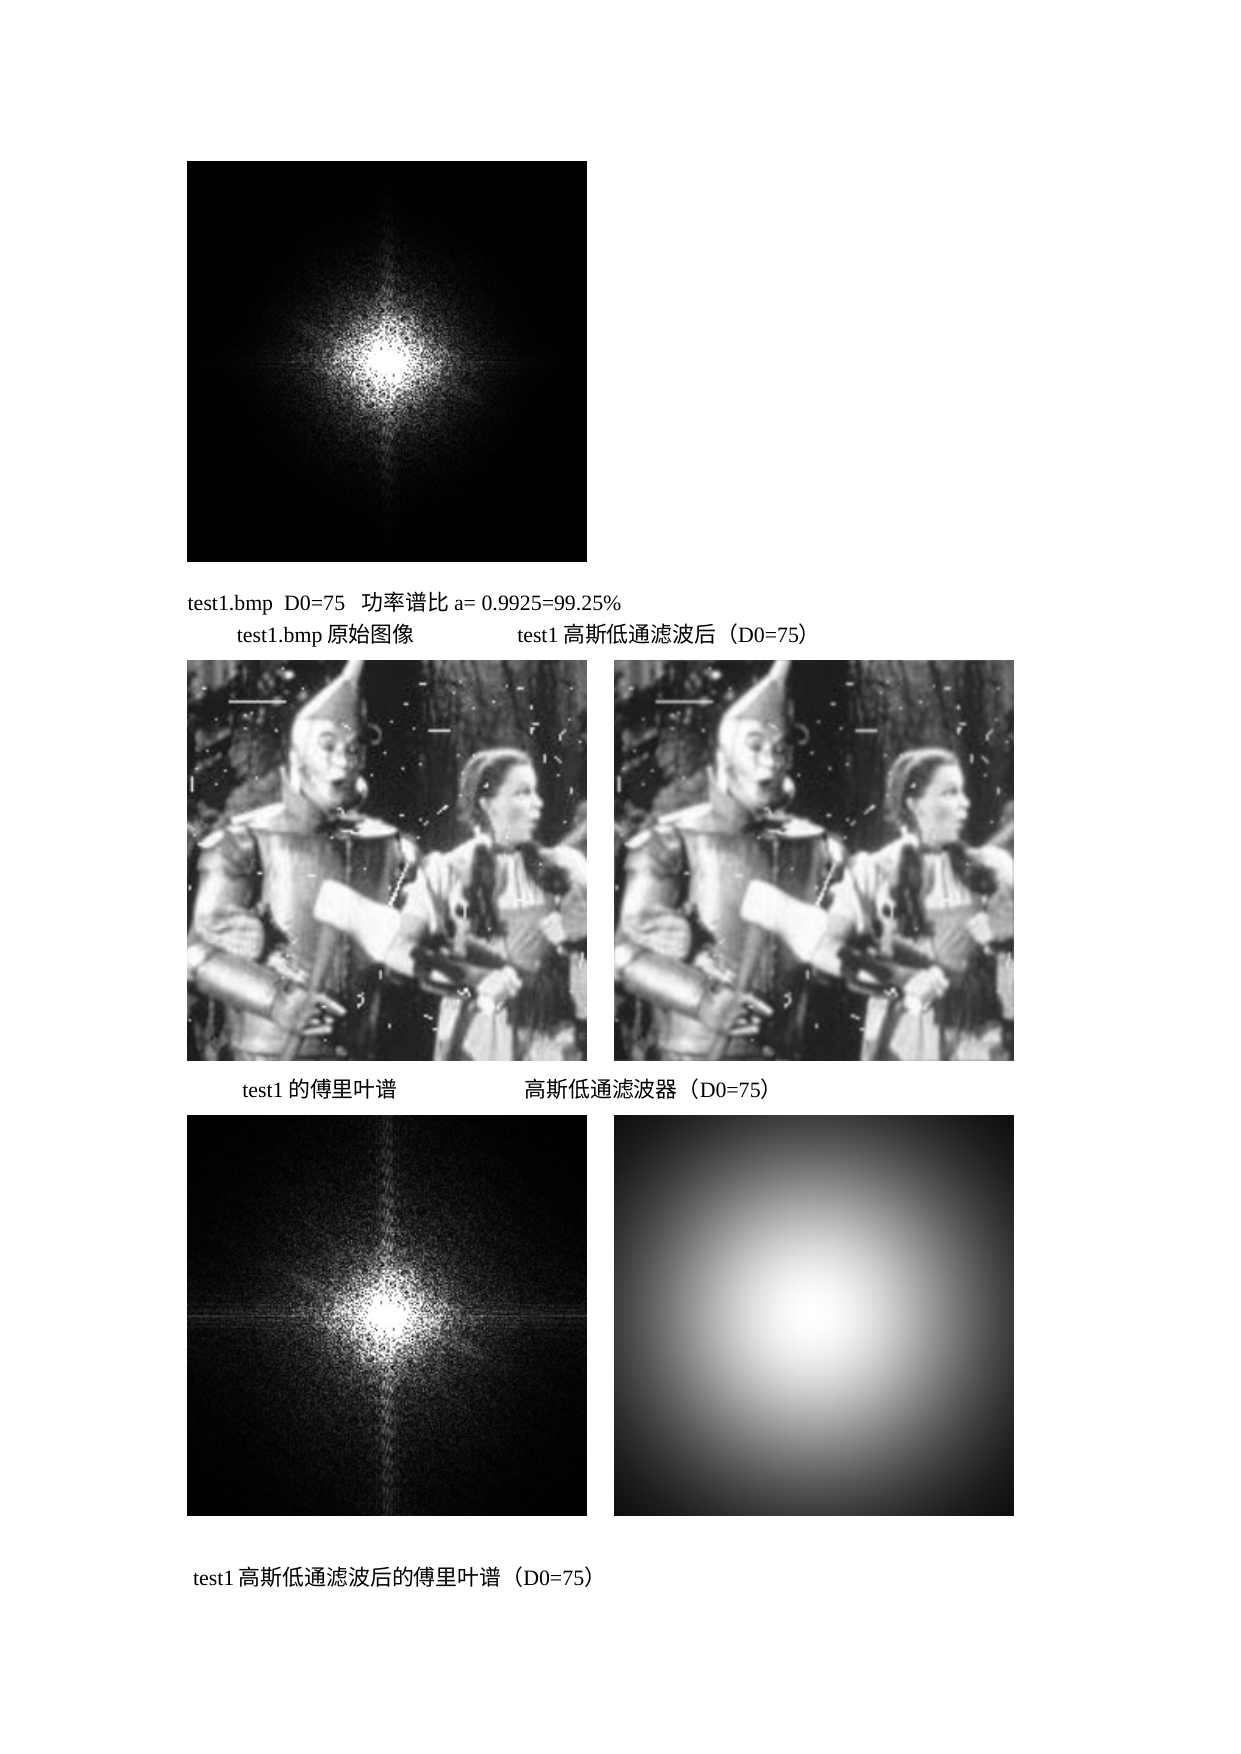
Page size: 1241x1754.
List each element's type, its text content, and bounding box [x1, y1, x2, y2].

text test1的傅里叶谱 高斯低通滤波器（D0=75） [187, 1072, 1053, 1104]
picture [187, 660, 587, 1061]
picture [187, 1115, 587, 1516]
text test1.bmp D0=75 功率谱比 a= 0.9925=99.25% [187, 584, 1053, 617]
picture [187, 161, 587, 562]
picture [614, 660, 1014, 1061]
picture [614, 1115, 1014, 1516]
text test1高斯低通滤波后的傅里叶谱（D0=75） [187, 1559, 1053, 1592]
text test1.bmp原始图像 test1高斯低通滤波后（D0=75） [187, 617, 1053, 649]
